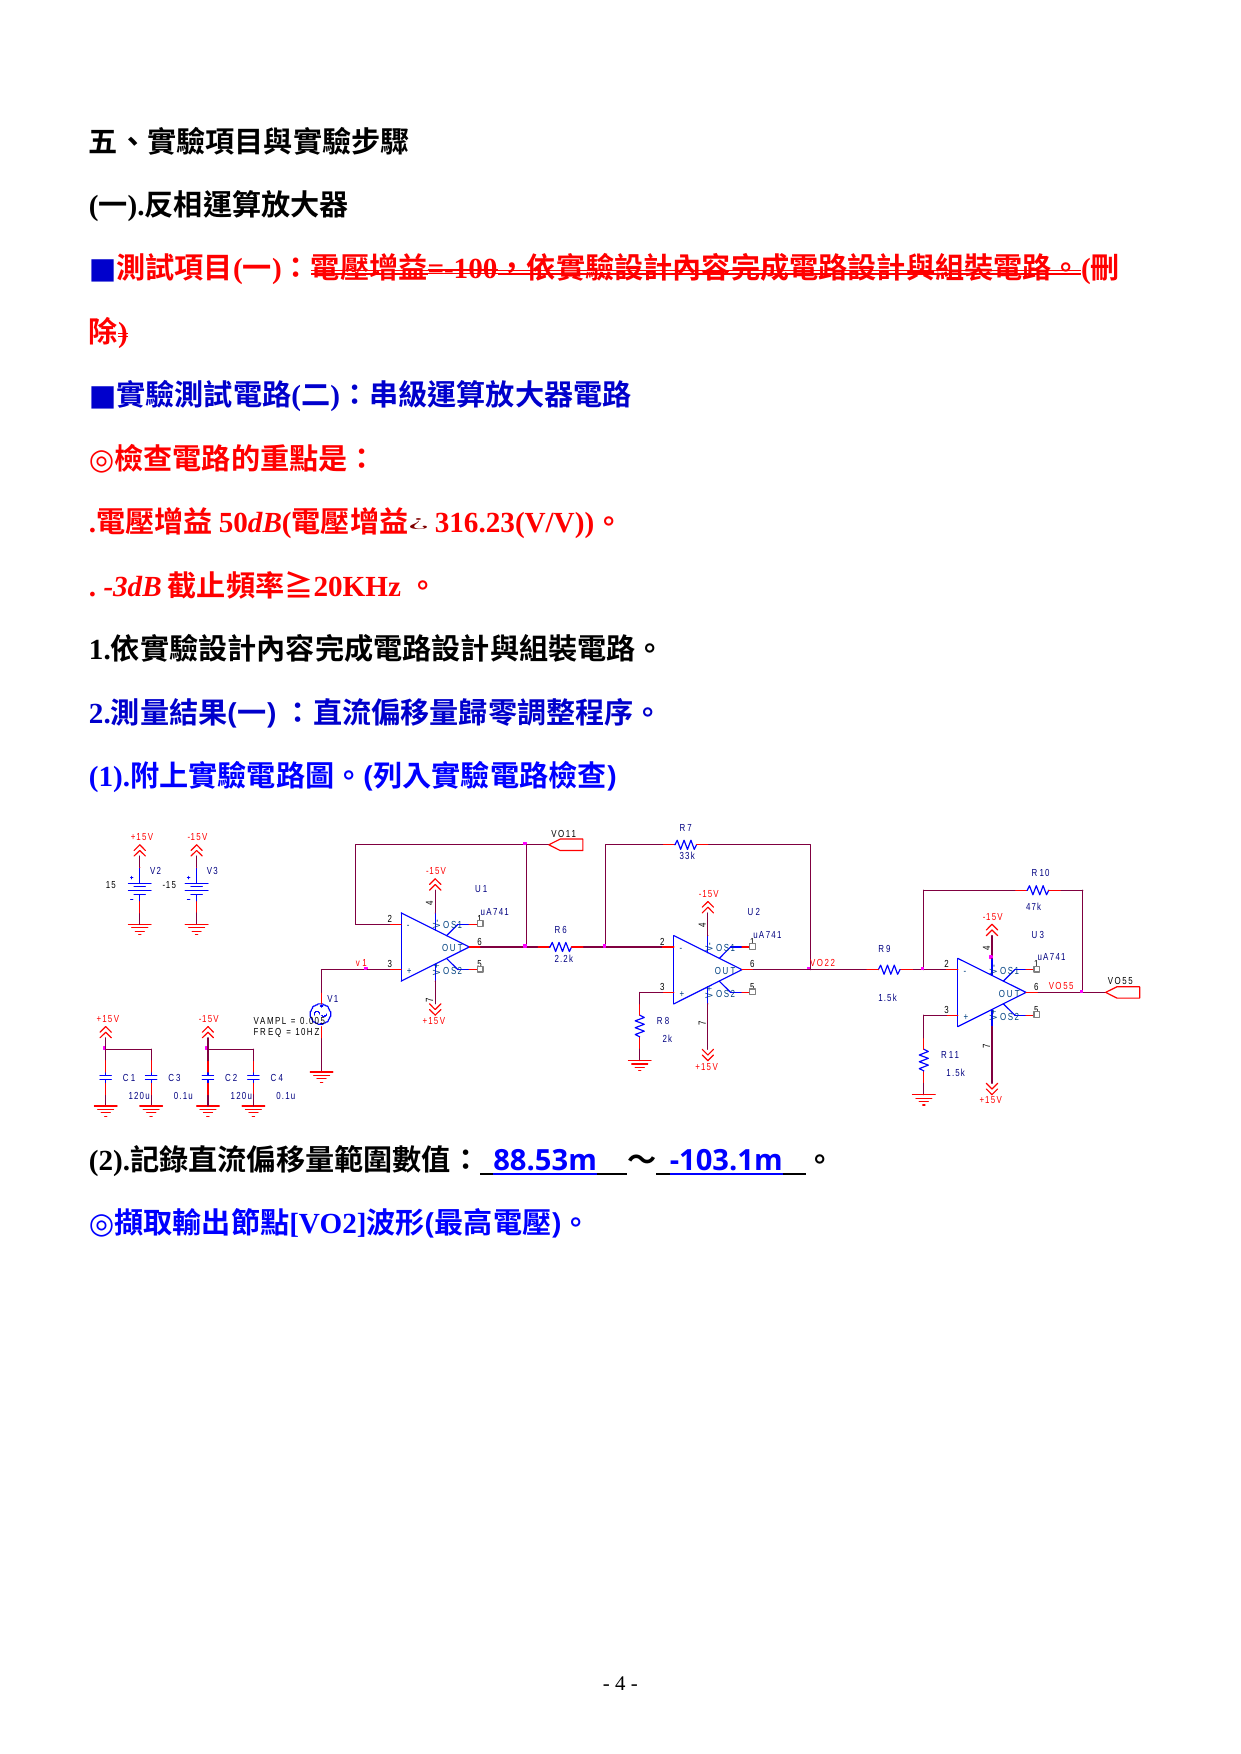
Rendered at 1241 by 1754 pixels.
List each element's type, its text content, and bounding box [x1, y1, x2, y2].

text .電壓增益50dB(電壓增益316.23(V/V))。 [89, 499, 1152, 541]
text ■測試項目(一)：電壓增益=-100，依實驗設計內容完成電路設計與組裝電路。(刪除) [89, 245, 1152, 351]
text 1.依實驗設計內容完成電路設計與組裝電路。 [89, 626, 1152, 668]
text . -3dB截止頻率≧20KHz 。 [89, 562, 1152, 605]
text (2).記錄直流偏移量範圍數值： 88.53m 〜 -103.1m 。 [89, 1136, 1152, 1179]
text ◎檢查電路的重點是： [89, 436, 1152, 478]
text (一).反相運算放大器 [89, 182, 1152, 224]
text 五、實驗項目與實驗步驟 [89, 118, 1152, 160]
text 2.測量結果(一) ：直流偏移量歸零調整程序。 [89, 689, 1152, 732]
text ◎擷取輸出節點[VO2]波形(最高電壓)。 [89, 1200, 1152, 1242]
text (1).附上實驗電路圖。(列入實驗電路檢查) [89, 753, 1152, 795]
text ■實驗測試電路(二)：串級運算放大器電路 [89, 372, 1152, 414]
